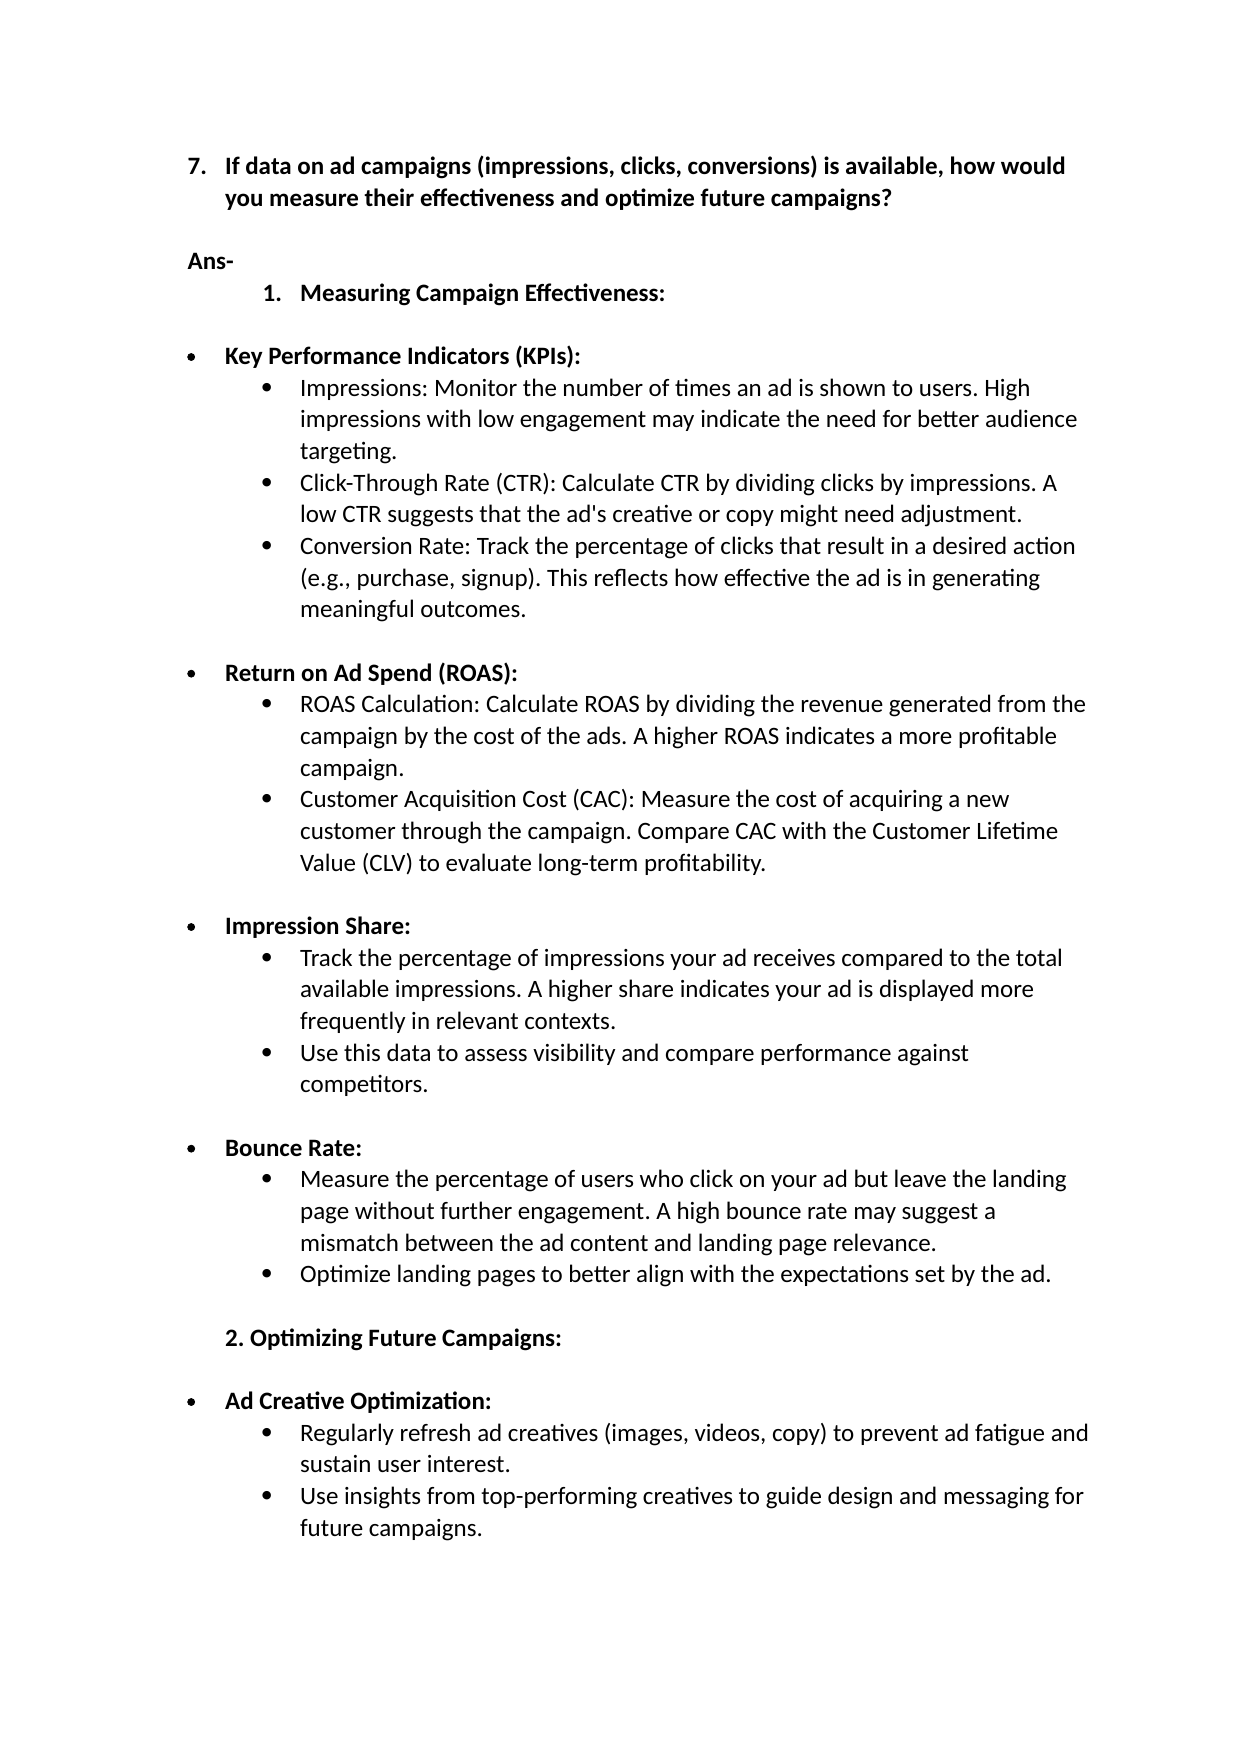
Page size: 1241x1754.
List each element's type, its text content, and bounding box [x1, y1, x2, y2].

list Use insights from top-performing creatives to guide design and messaging for future campaigns. [262, 1480, 1090, 1542]
list Regularly refresh ad creatives (images, videos, copy) to prevent ad fatigue and sustain user interest. [262, 1417, 1090, 1479]
list Customer Acquisition Cost (CAC): Measure the cost of acquiring a new customer through the campaign. Compare CAC with the Customer Lifetime Value (CLV) to evaluate long-term profitability. [262, 783, 1090, 877]
list Measure the percentage of users who click on your ad but leave the landing page without further engagement. A high bounce rate may suggest a mismatch between the ad content and landing page relevance. [262, 1163, 1090, 1257]
text 2. Optimizing Future Campaigns: [187, 1322, 1090, 1352]
list Key Performance Indicators (KPIs): [187, 340, 1090, 371]
list ROAS Calculation: Calculate ROAS by dividing the revenue generated from the campaign by the cost of the ads. A higher ROAS indicates a more profitable campaign. [262, 688, 1090, 782]
list Ad Creative Optimization: [187, 1385, 1090, 1416]
list Conversion Rate: Track the percentage of clicks that result in a desired action (e.g., purchase, signup). This reflects how effective the ad is in generating meaningful outcomes. [262, 530, 1090, 624]
list Return on Ad Spend (ROAS): [187, 657, 1090, 687]
list Click-Through Rate (CTR): Calculate CTR by dividing clicks by impressions. A low CTR suggests that the ad's creative or copy might need adjustment. [262, 467, 1090, 529]
list If data on ad campaigns (impressions, clicks, conversions) is available, how would you measure their effectiveness and optimize future campaigns? [187, 150, 1090, 212]
list Impressions: Monitor the number of times an ad is shown to users. High impressions with low engagement may indicate the need for better audience targeting. [262, 372, 1090, 466]
list Optimize landing pages to better align with the expectations set by the ad. [262, 1258, 1090, 1289]
list Impression Share: [187, 910, 1090, 941]
list Use this data to assess visibility and compare performance against competitors. [262, 1037, 1090, 1099]
list Measuring Campaign Effectiveness: [262, 277, 1090, 307]
list Track the percentage of impressions your ad receives compared to the total available impressions. A higher share indicates your ad is displayed more frequently in relevant contexts. [262, 942, 1090, 1036]
list Bounce Rate: [187, 1132, 1090, 1162]
text Ans- [187, 245, 1090, 276]
